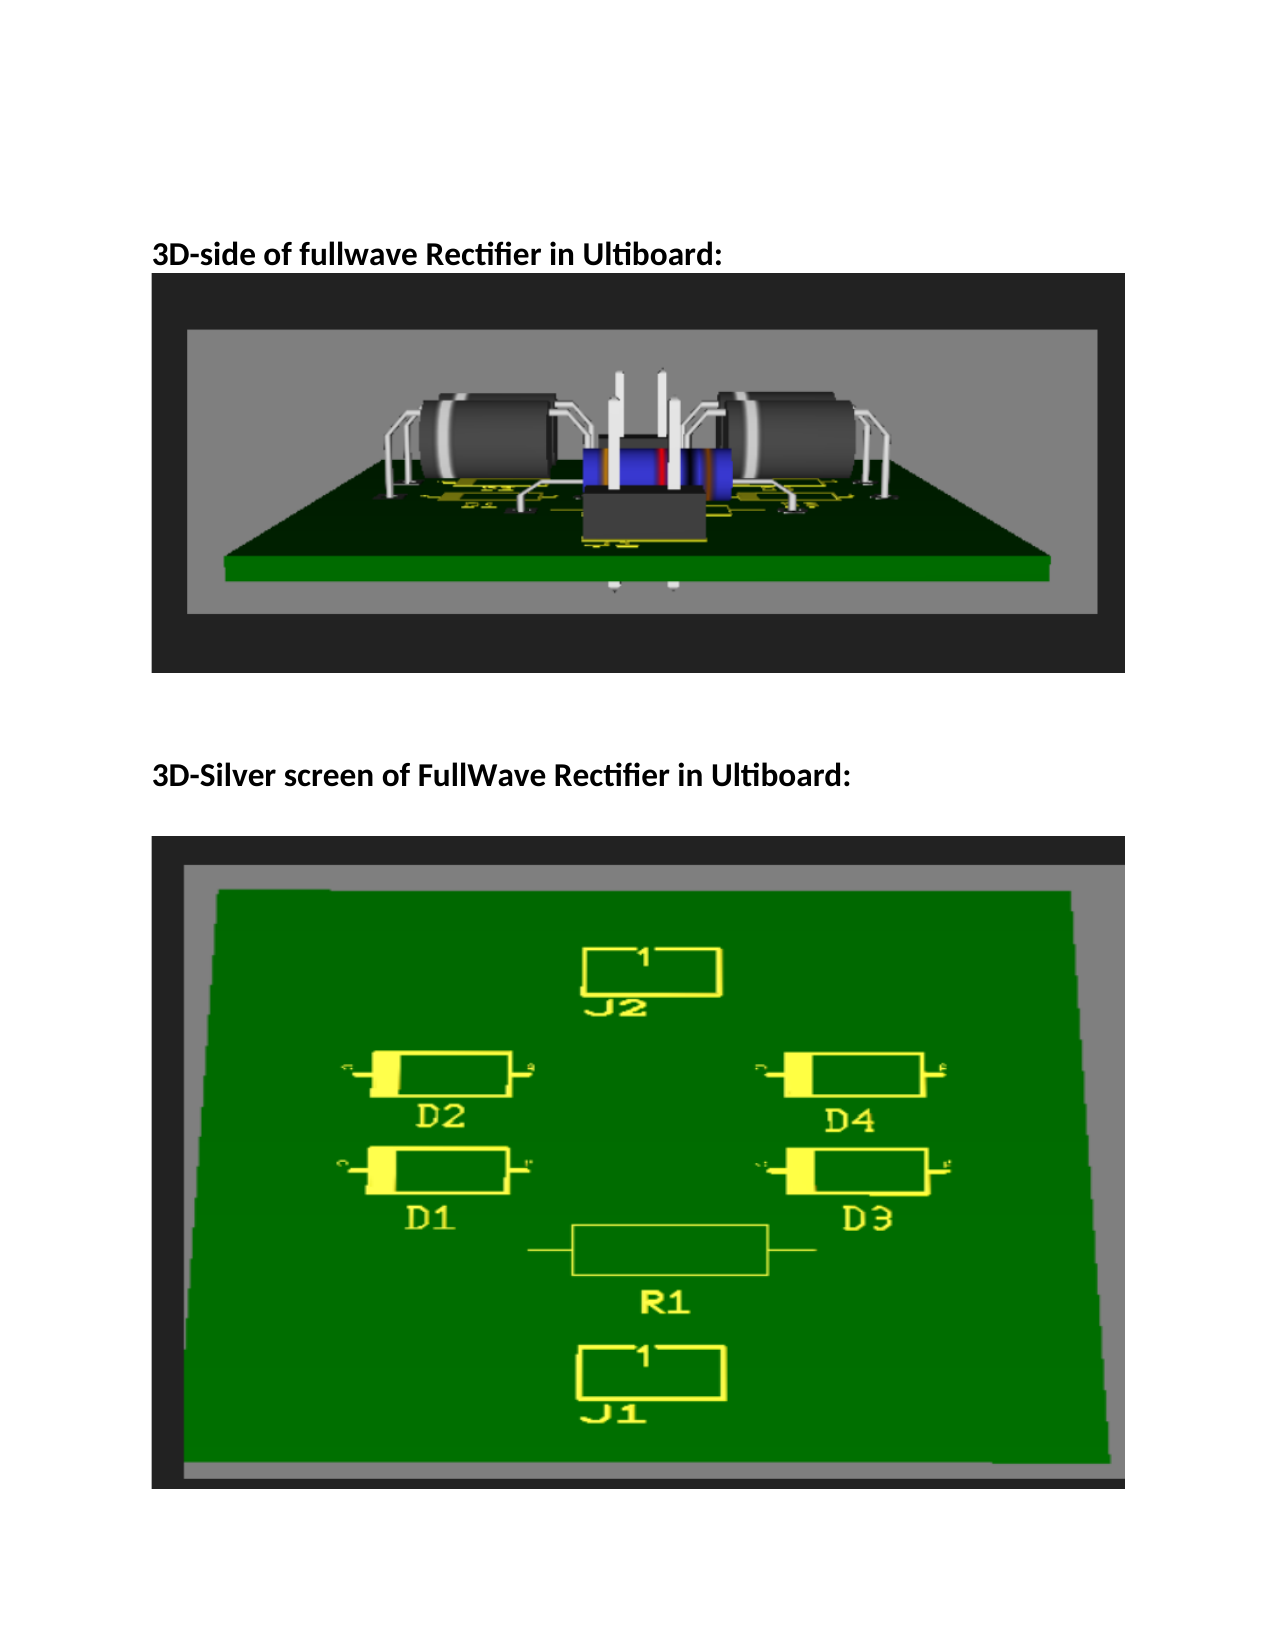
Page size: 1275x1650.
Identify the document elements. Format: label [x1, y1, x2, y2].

picture [151, 836, 1125, 1489]
picture [151, 273, 1125, 673]
